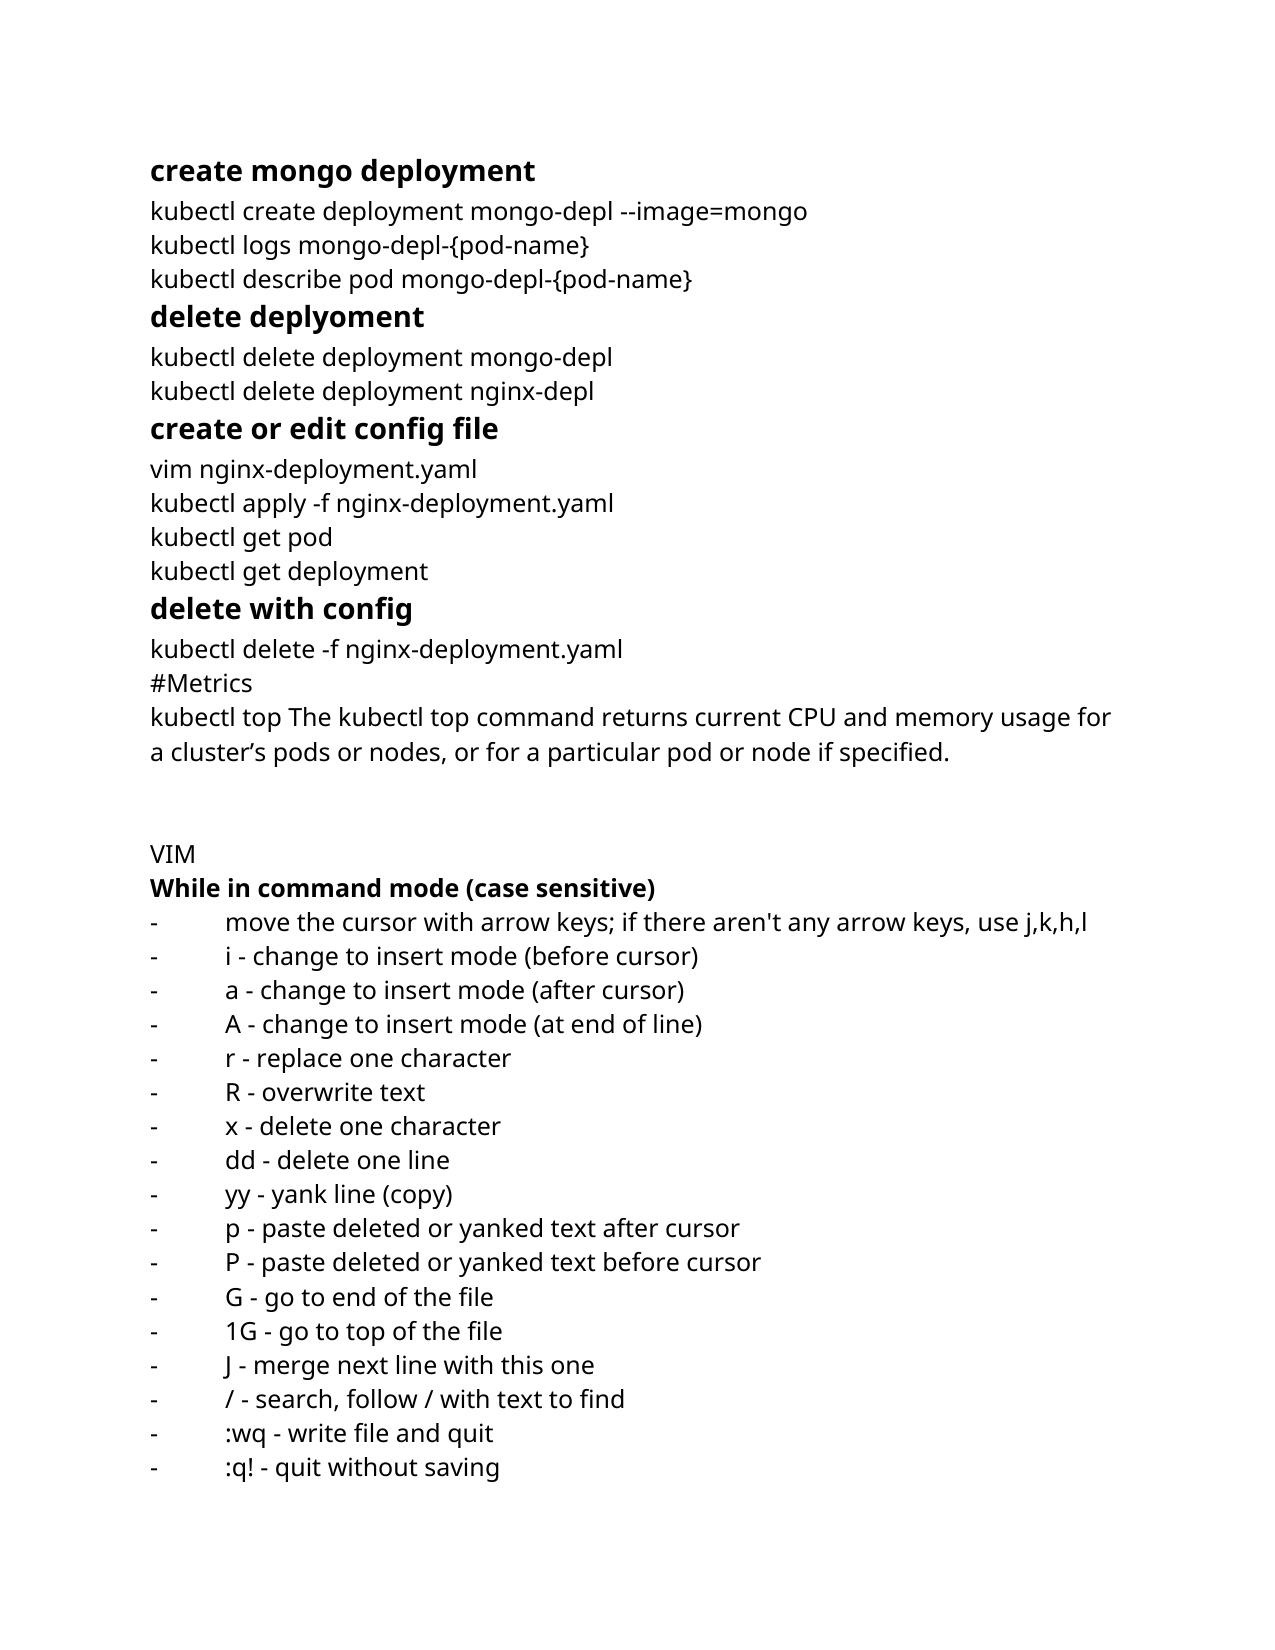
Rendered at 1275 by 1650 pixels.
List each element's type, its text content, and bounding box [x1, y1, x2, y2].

list p - paste deleted or yanked text after cursor [150, 1211, 1125, 1245]
text VIM [150, 836, 1125, 870]
list / - search, follow / with text to find [150, 1381, 1125, 1415]
list 1G - go to top of the file [150, 1313, 1125, 1347]
text kubectl describe pod mongo-depl-{pod-name} [150, 262, 1125, 296]
text kubectl get deployment [150, 554, 1125, 588]
text kubectl logs mongo-depl-{pod-name} [150, 228, 1125, 262]
list i - change to insert mode (before cursor) [150, 938, 1125, 973]
list :wq - write file and quit [150, 1415, 1125, 1449]
text kubectl create deployment mongo-depl --image=mongo [150, 194, 1125, 228]
text create or edit config file [150, 408, 1125, 448]
text create mongo deployment [150, 150, 1125, 190]
text delete with config [150, 588, 1125, 628]
text delete deplyoment [150, 296, 1125, 336]
text kubectl get pod [150, 520, 1125, 554]
list dd - delete one line [150, 1143, 1125, 1177]
text kubectl top The kubectl top command returns current CPU and memory usage for a cluster’s pods or nodes, or for a particular pod or node if specified. [150, 700, 1125, 768]
text vim nginx-deployment.yaml [150, 452, 1125, 486]
list r - replace one character [150, 1041, 1125, 1075]
list A - change to insert mode (at end of line) [150, 1007, 1125, 1041]
text While in command mode (case sensitive) [150, 870, 1125, 904]
list x - delete one character [150, 1109, 1125, 1143]
list a - change to insert mode (after cursor) [150, 973, 1125, 1007]
list R - overwrite text [150, 1075, 1125, 1109]
text kubectl apply -f nginx-deployment.yaml [150, 486, 1125, 520]
list :q! - quit without saving [150, 1449, 1125, 1483]
text kubectl delete deployment mongo-depl [150, 340, 1125, 374]
text kubectl delete -f nginx-deployment.yaml [150, 632, 1125, 666]
list G - go to end of the file [150, 1279, 1125, 1313]
list P - paste deleted or yanked text before cursor [150, 1245, 1125, 1279]
text kubectl delete deployment nginx-depl [150, 374, 1125, 408]
text #Metrics [150, 666, 1125, 700]
list yy - yank line (copy) [150, 1177, 1125, 1211]
list J - merge next line with this one [150, 1347, 1125, 1381]
list move the cursor with arrow keys; if there aren't any arrow keys, use j,k,h,l [150, 904, 1125, 938]
